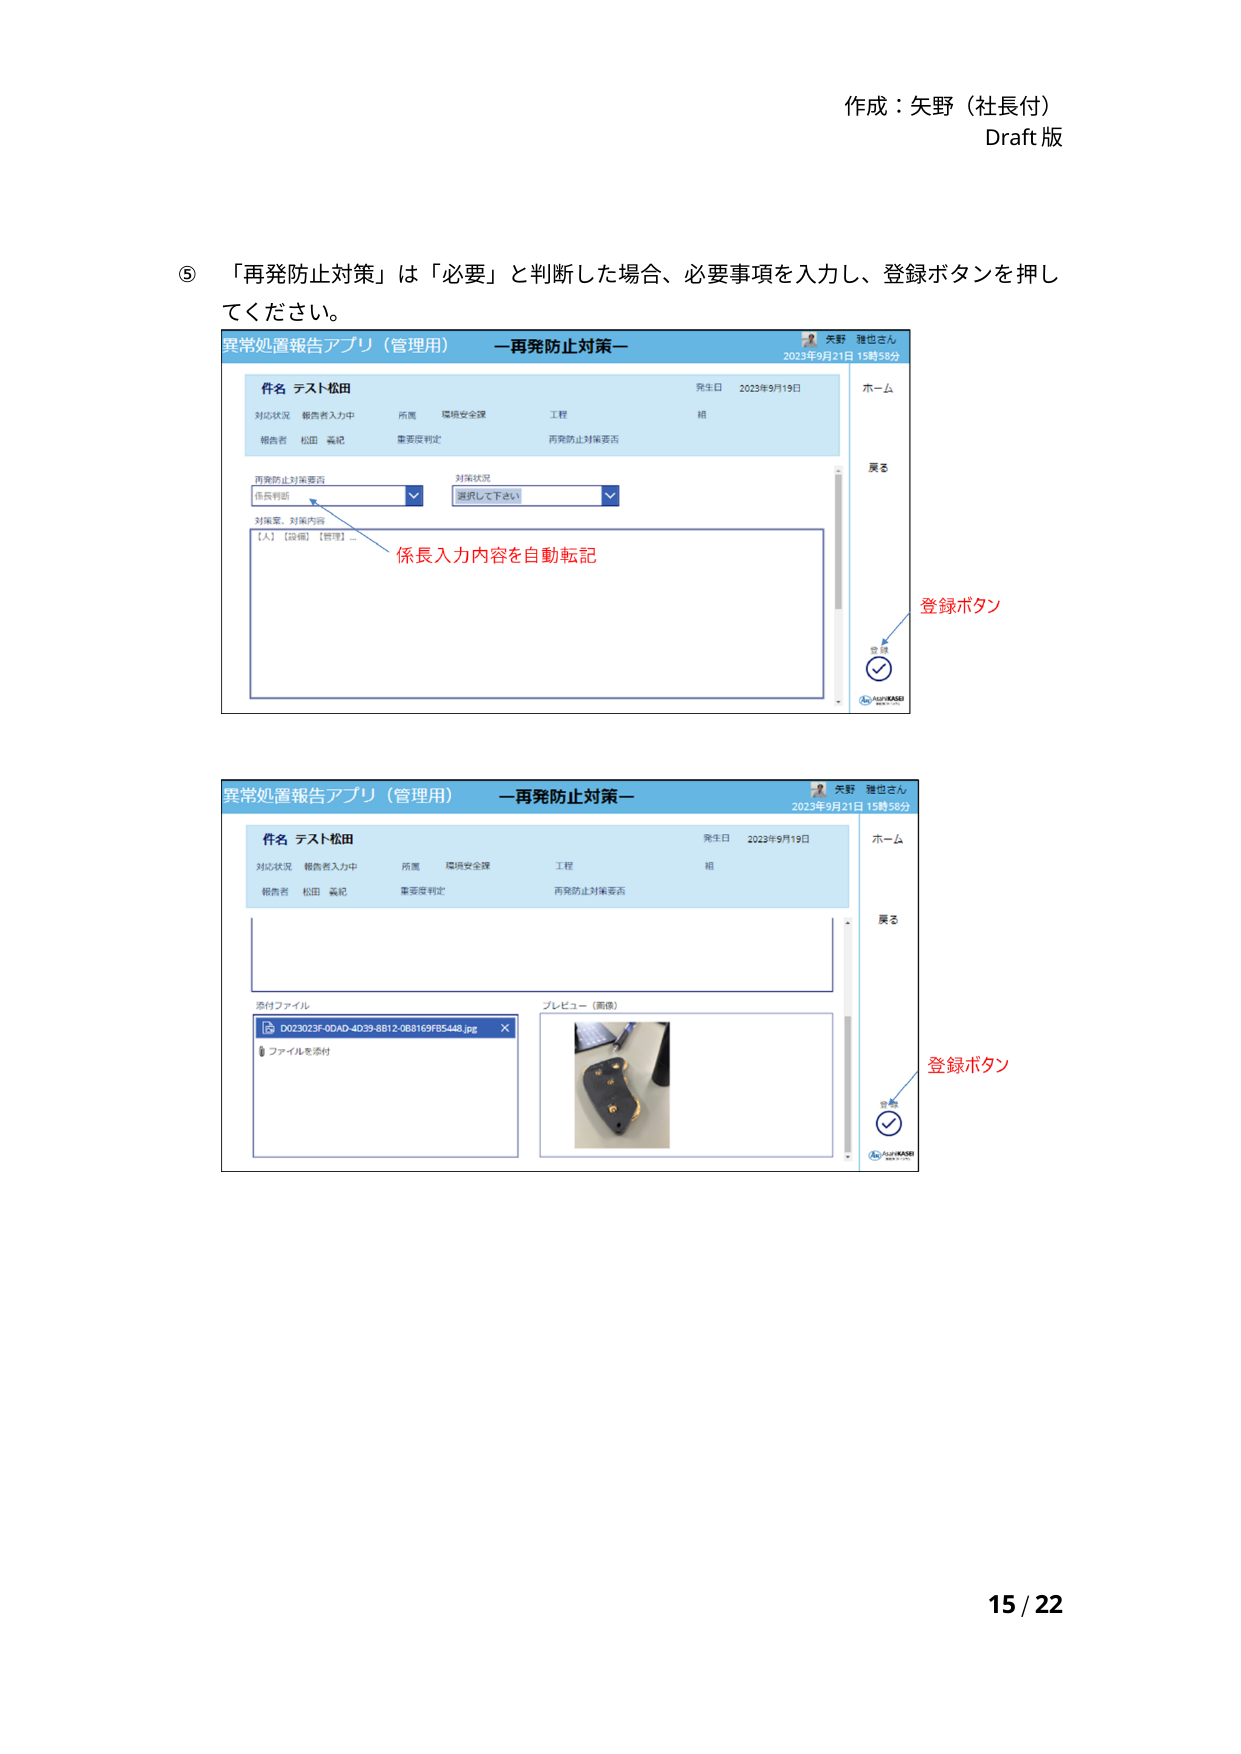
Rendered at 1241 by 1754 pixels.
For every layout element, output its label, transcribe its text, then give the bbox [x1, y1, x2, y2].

picture [221, 779, 1033, 1172]
picture [221, 329, 1024, 714]
list 「再発防止対策」は「必要」と判断した場合、必要事項を入力し、登録ボタンを押してください。 [177, 254, 1063, 329]
